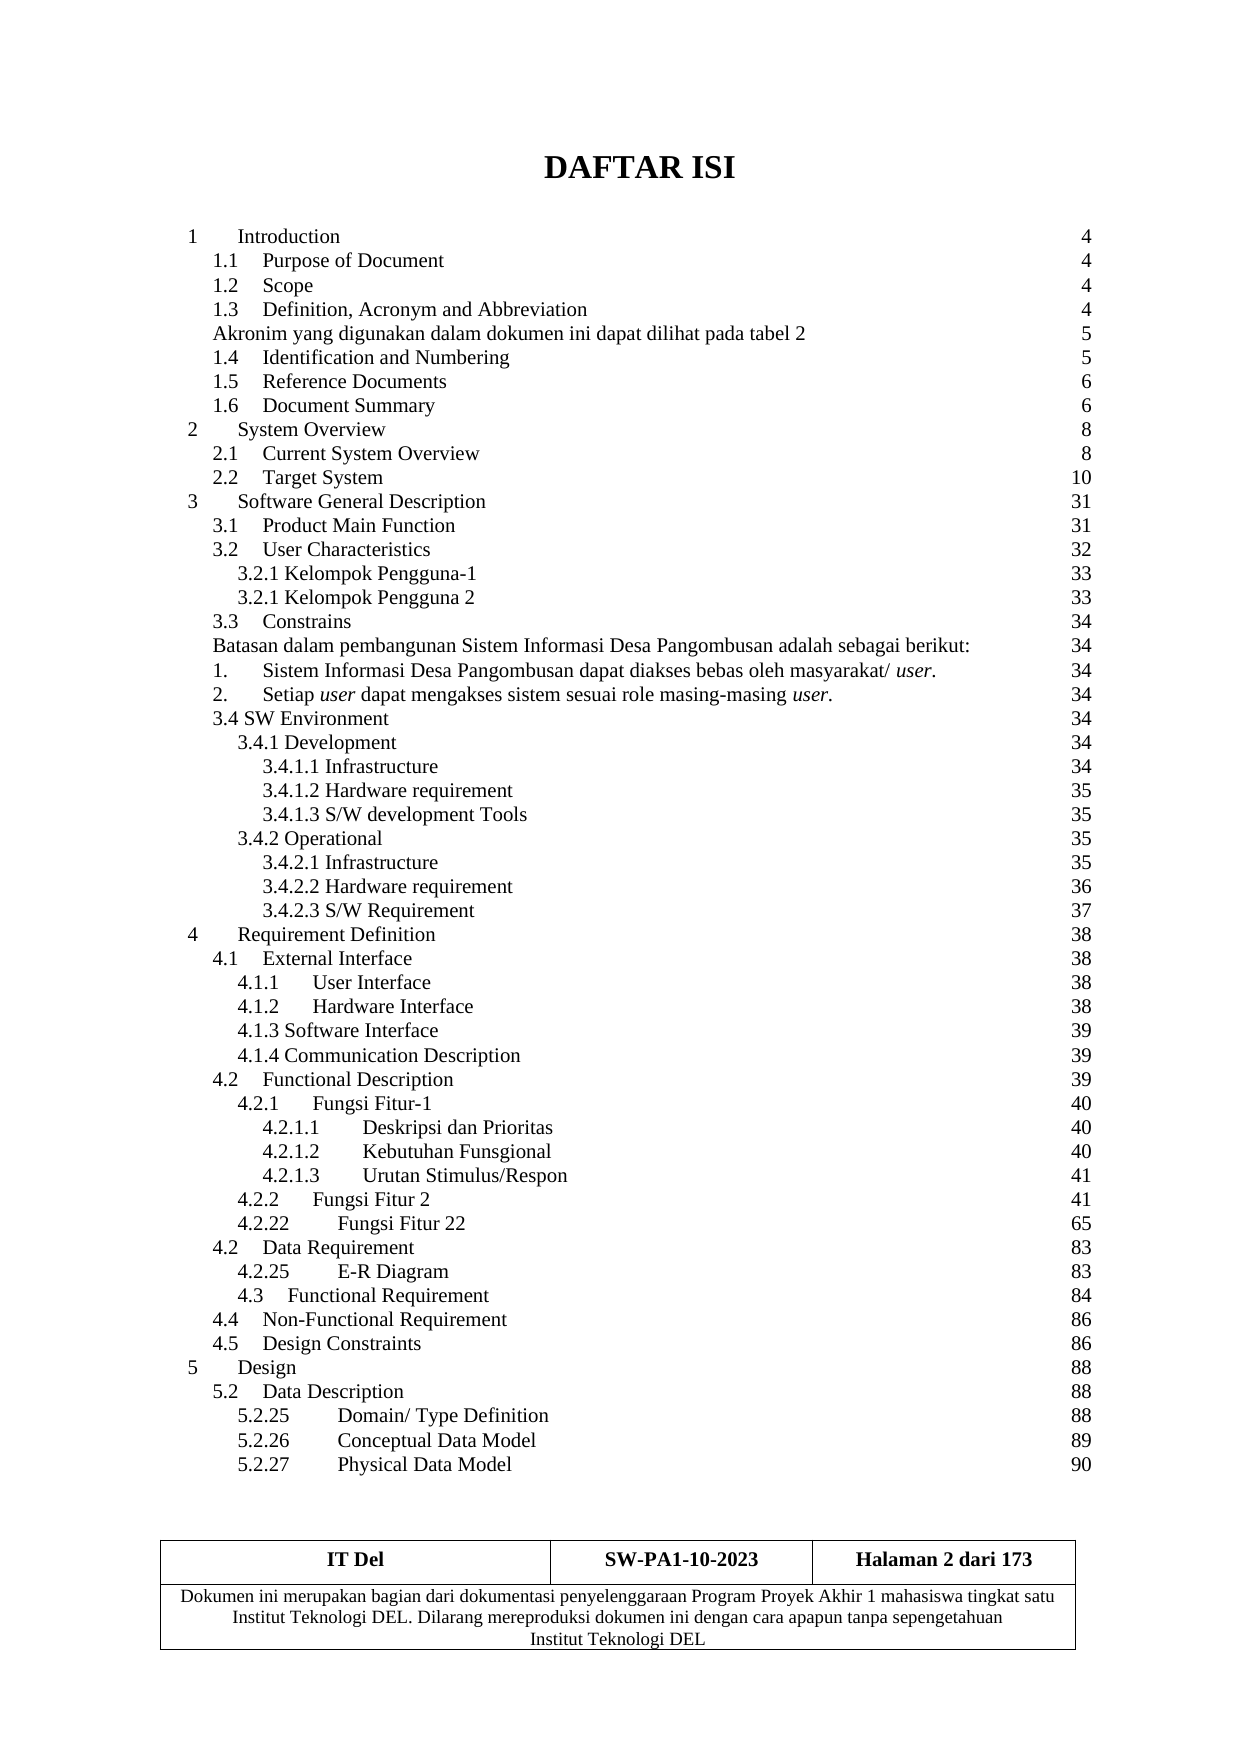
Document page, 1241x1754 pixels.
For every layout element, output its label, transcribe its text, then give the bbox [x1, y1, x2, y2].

text DAFTAR ISI [187, 148, 1092, 186]
